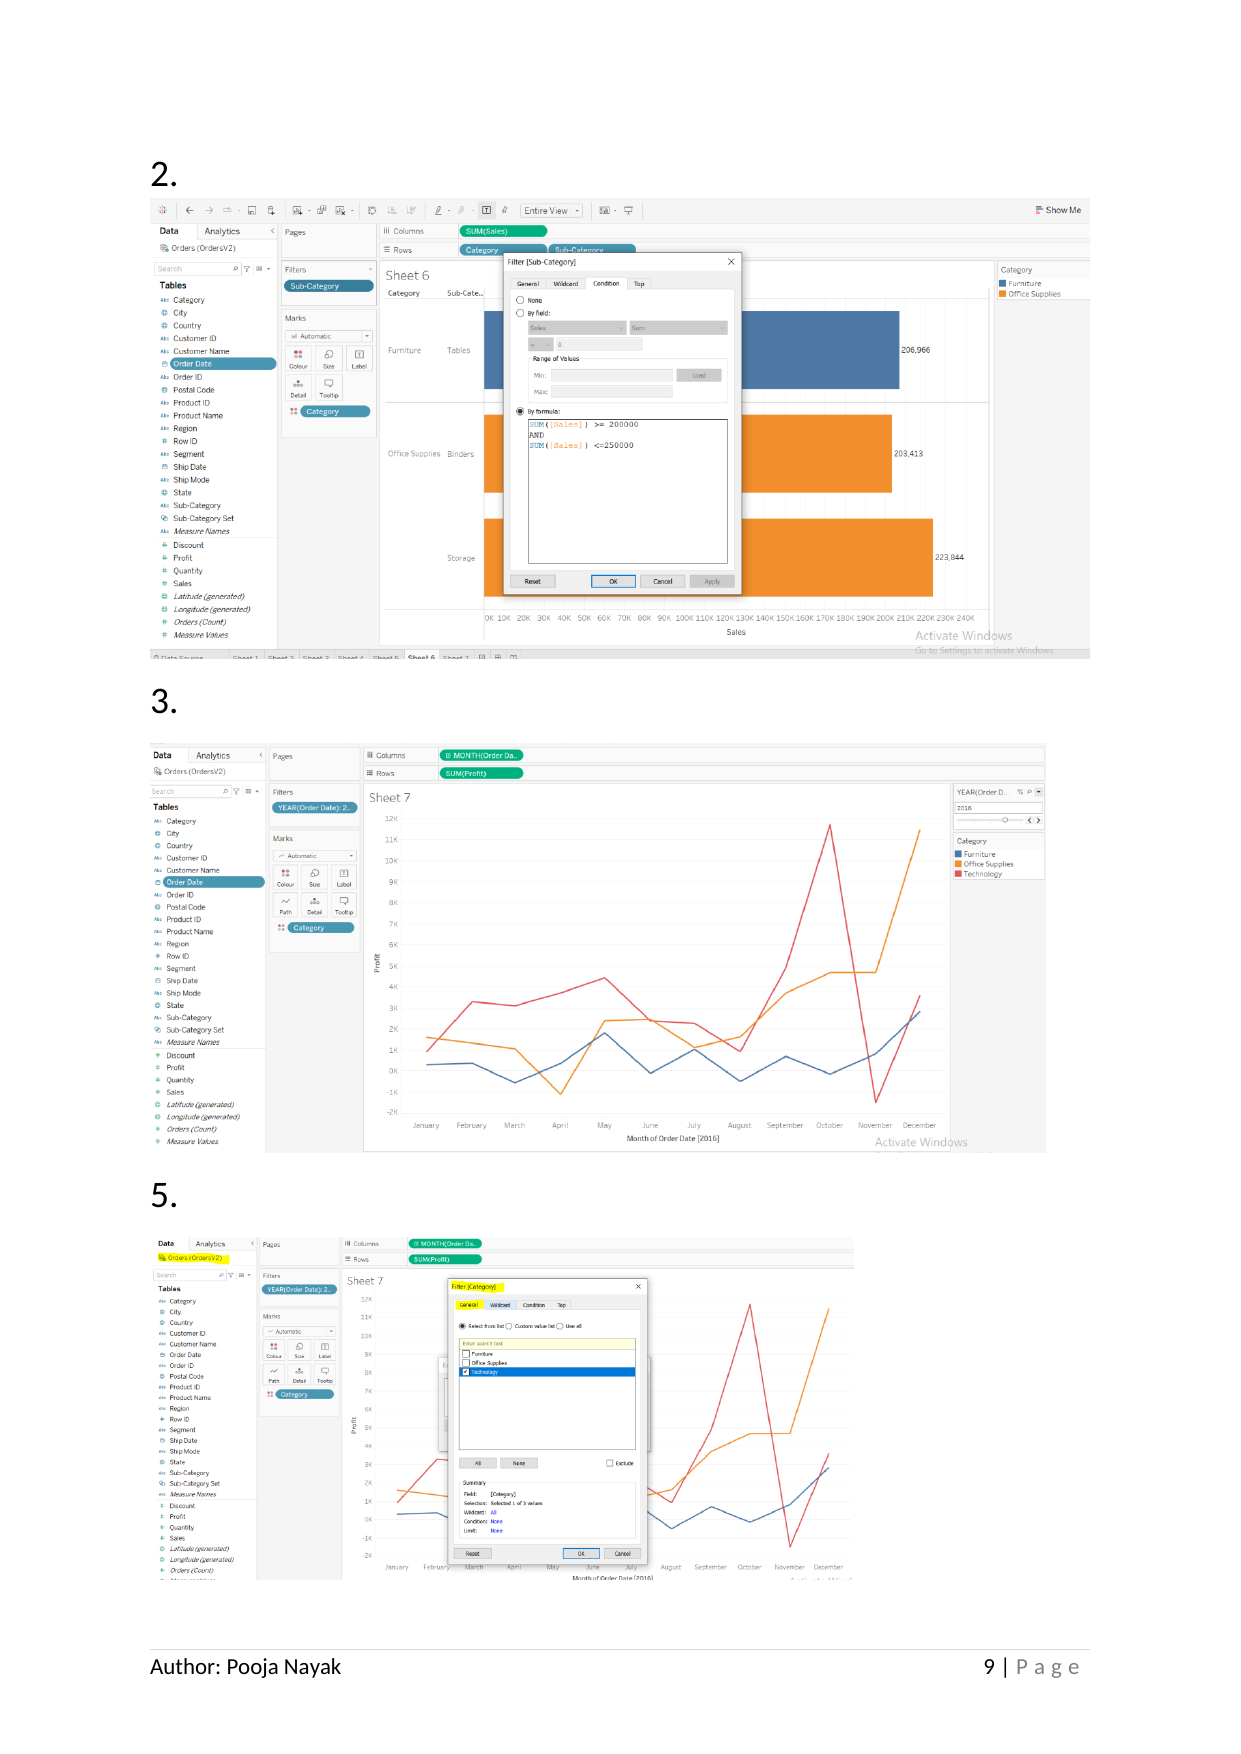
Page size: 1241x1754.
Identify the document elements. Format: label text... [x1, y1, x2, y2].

picture [150, 743, 1047, 1153]
text 3. [150, 677, 1090, 723]
picture [150, 198, 1091, 659]
text 2. [150, 150, 1090, 198]
text 5. [150, 1171, 1090, 1217]
picture [150, 1237, 854, 1580]
